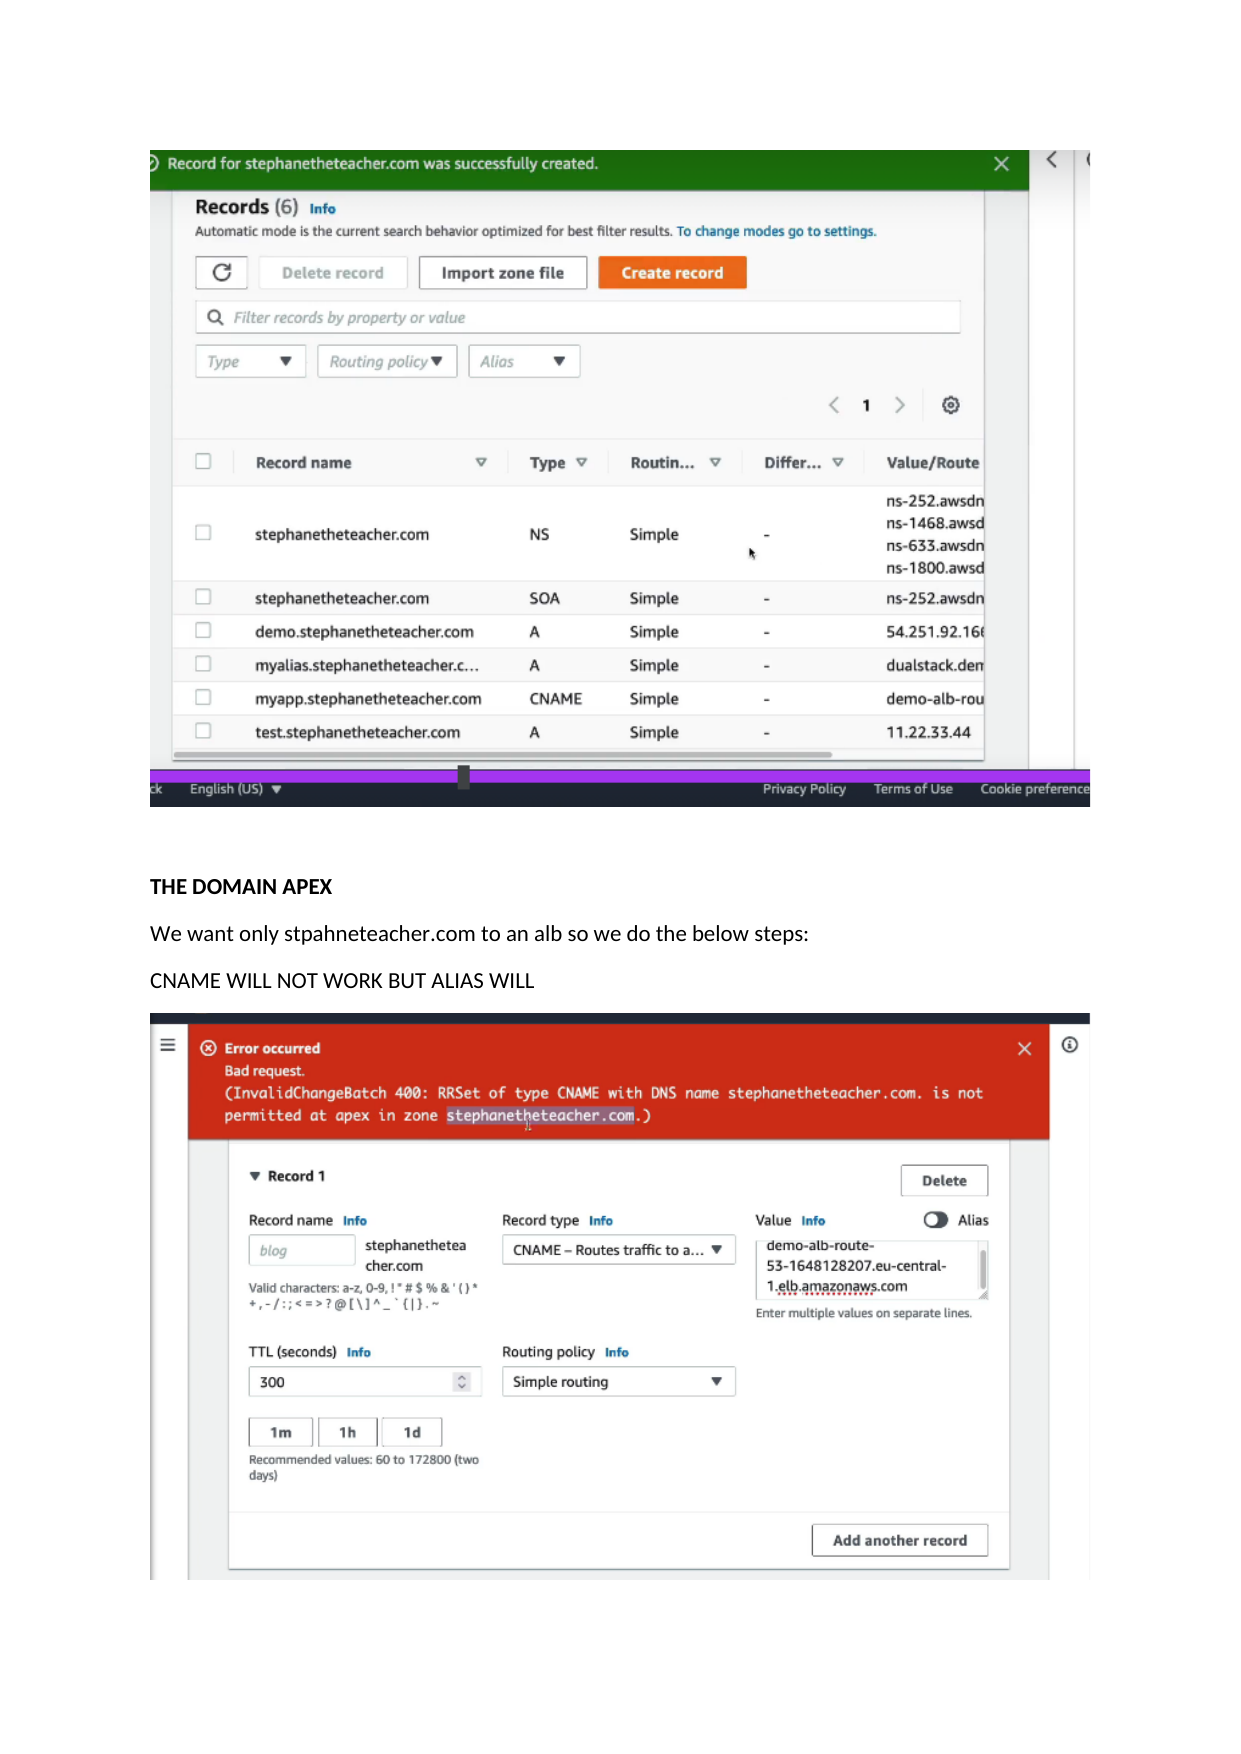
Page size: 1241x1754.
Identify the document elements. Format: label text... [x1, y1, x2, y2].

picture [150, 1013, 1091, 1580]
text THE DOMAIN APEX [150, 872, 1090, 900]
picture [150, 150, 1091, 807]
text CNAME WILL NOT WORK BUT ALIAS WILL [150, 966, 1090, 994]
text We want only stpahneteacher.com to an alb so we do the below steps: [150, 919, 1090, 947]
